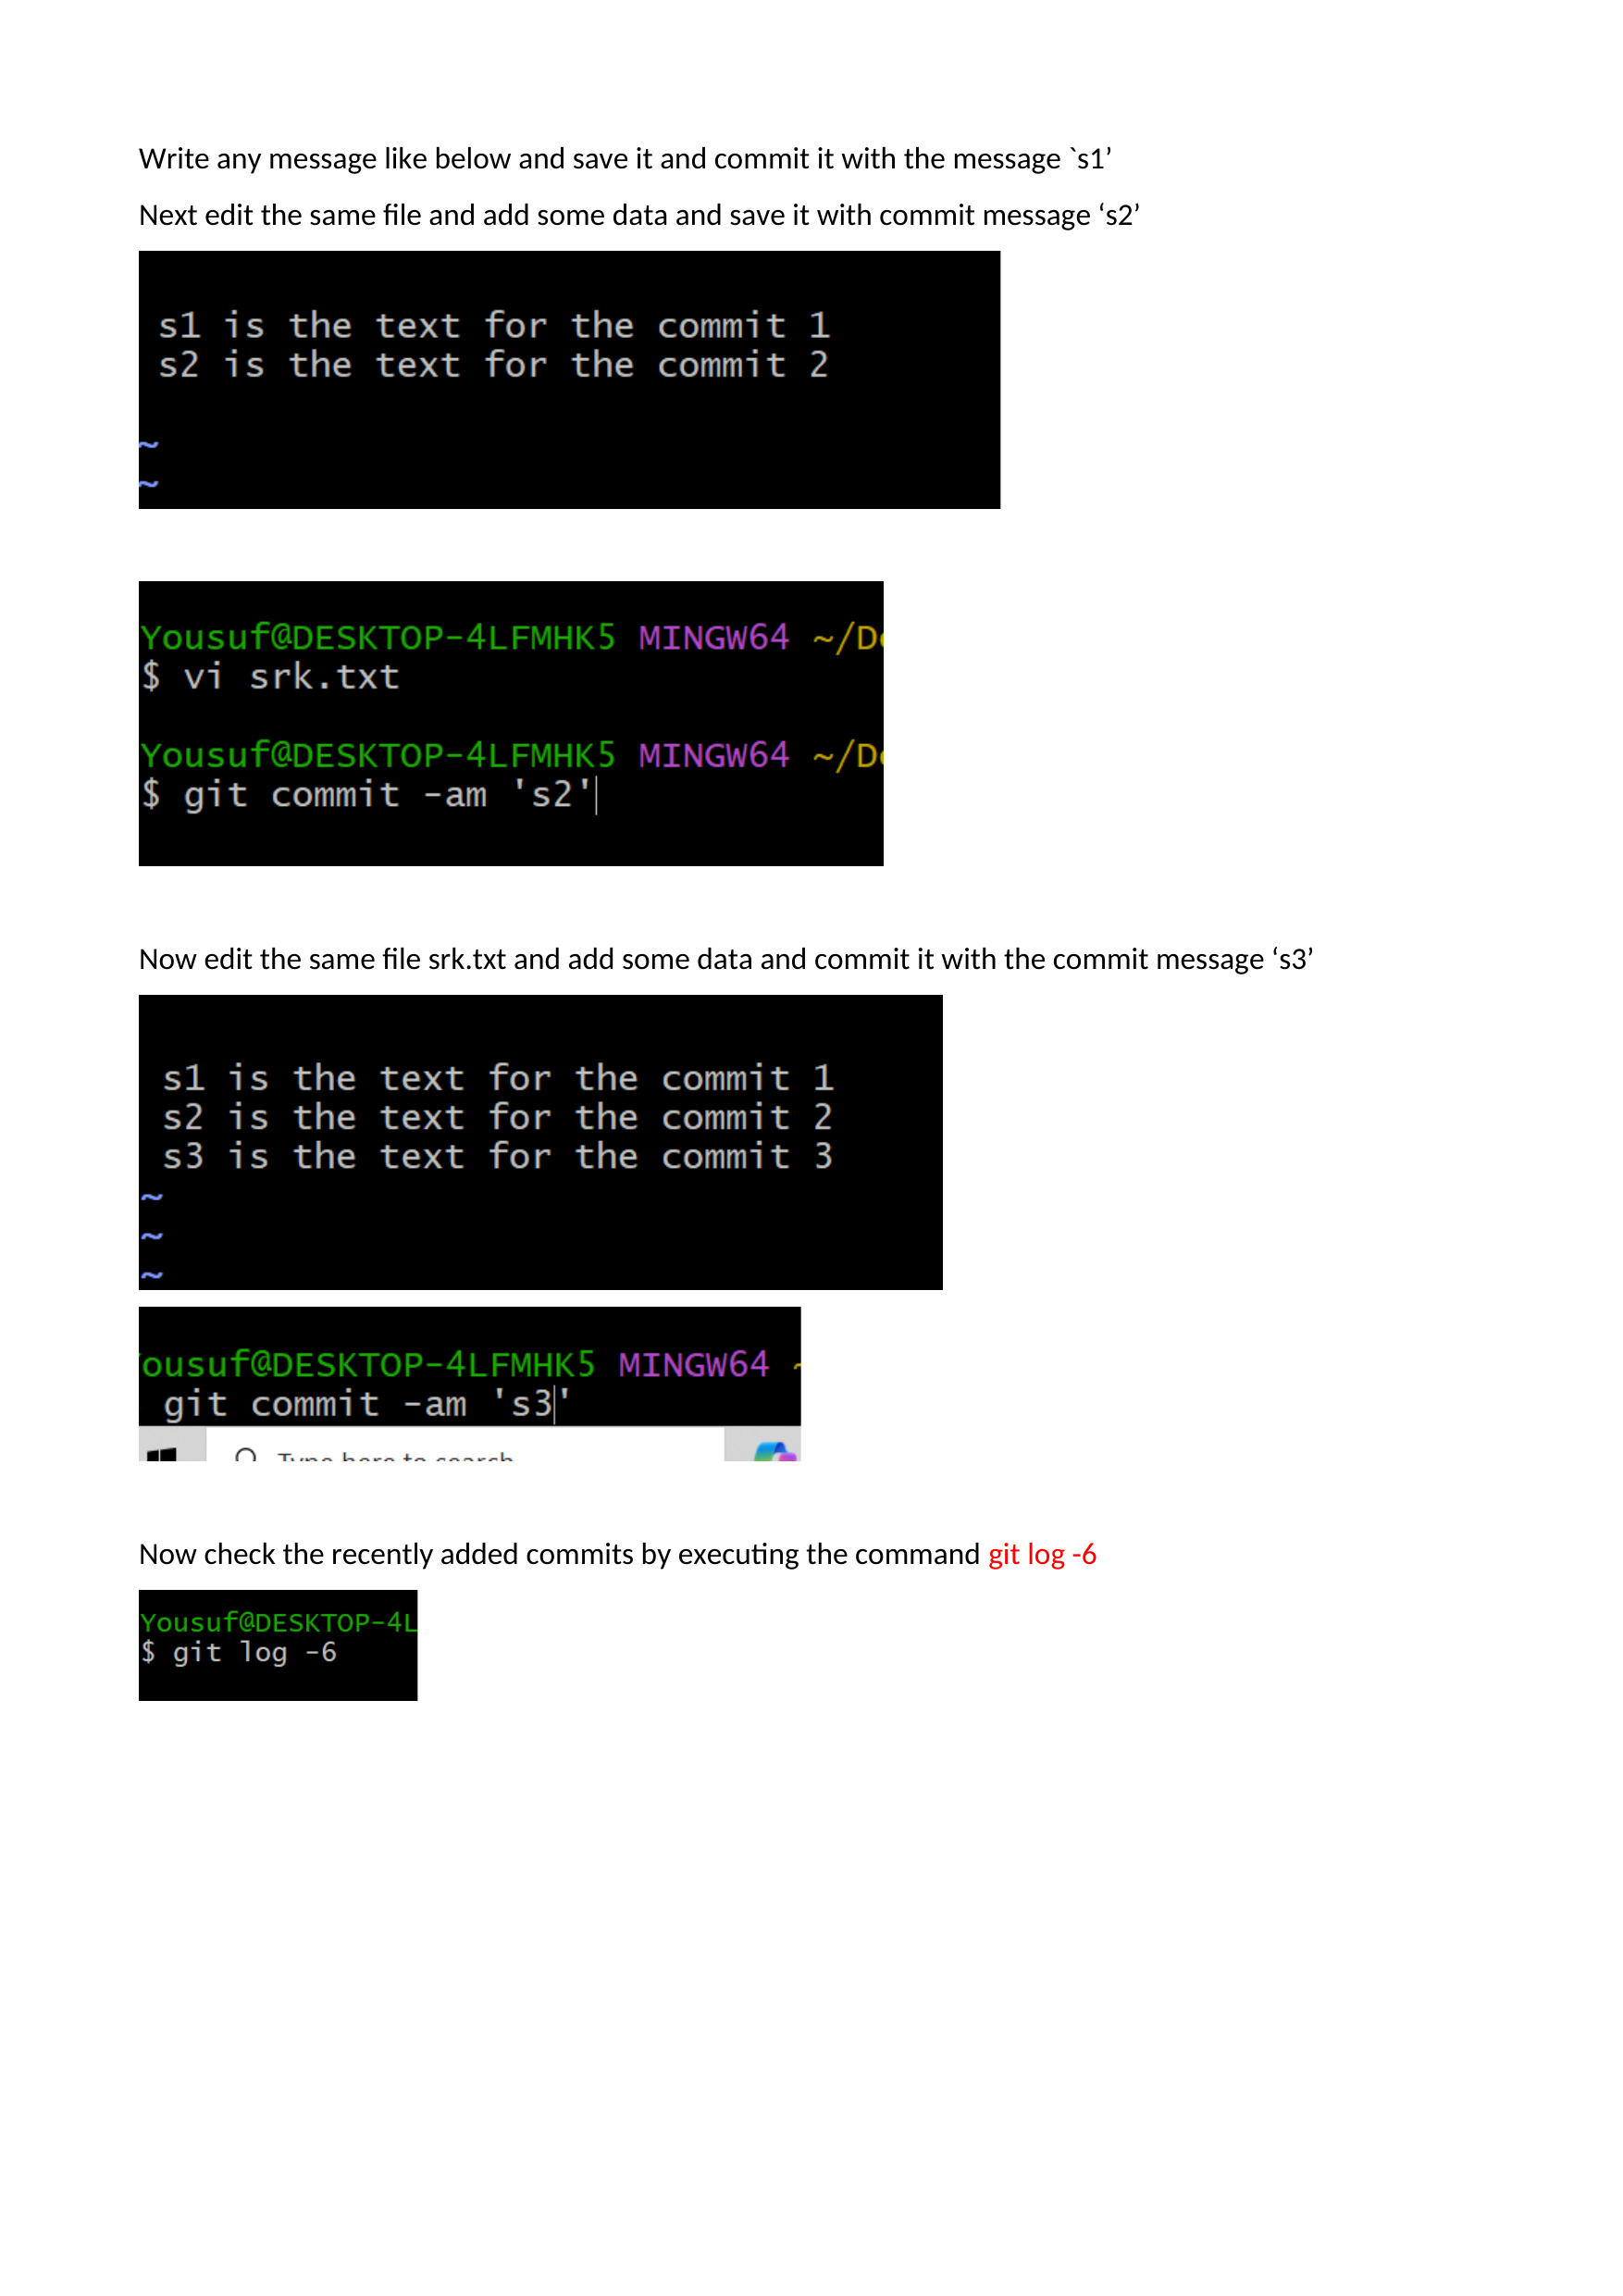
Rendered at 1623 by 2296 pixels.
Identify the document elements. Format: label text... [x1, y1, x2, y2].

picture [139, 251, 1001, 509]
picture [139, 1590, 418, 1701]
text Next edit the same file and add some data and save it with commit message ‘s2’ [139, 195, 1484, 232]
picture [139, 581, 884, 866]
text Now check the recently added commits by executing the command git log -6 [139, 1534, 1484, 1572]
text Write any message like below and save it and commit it with the message `s1’ [139, 139, 1484, 177]
picture [139, 1307, 801, 1461]
picture [139, 995, 943, 1290]
text Now edit the same file srk.txt and add some data and commit it with the commit message ‘s3’ [139, 939, 1484, 976]
